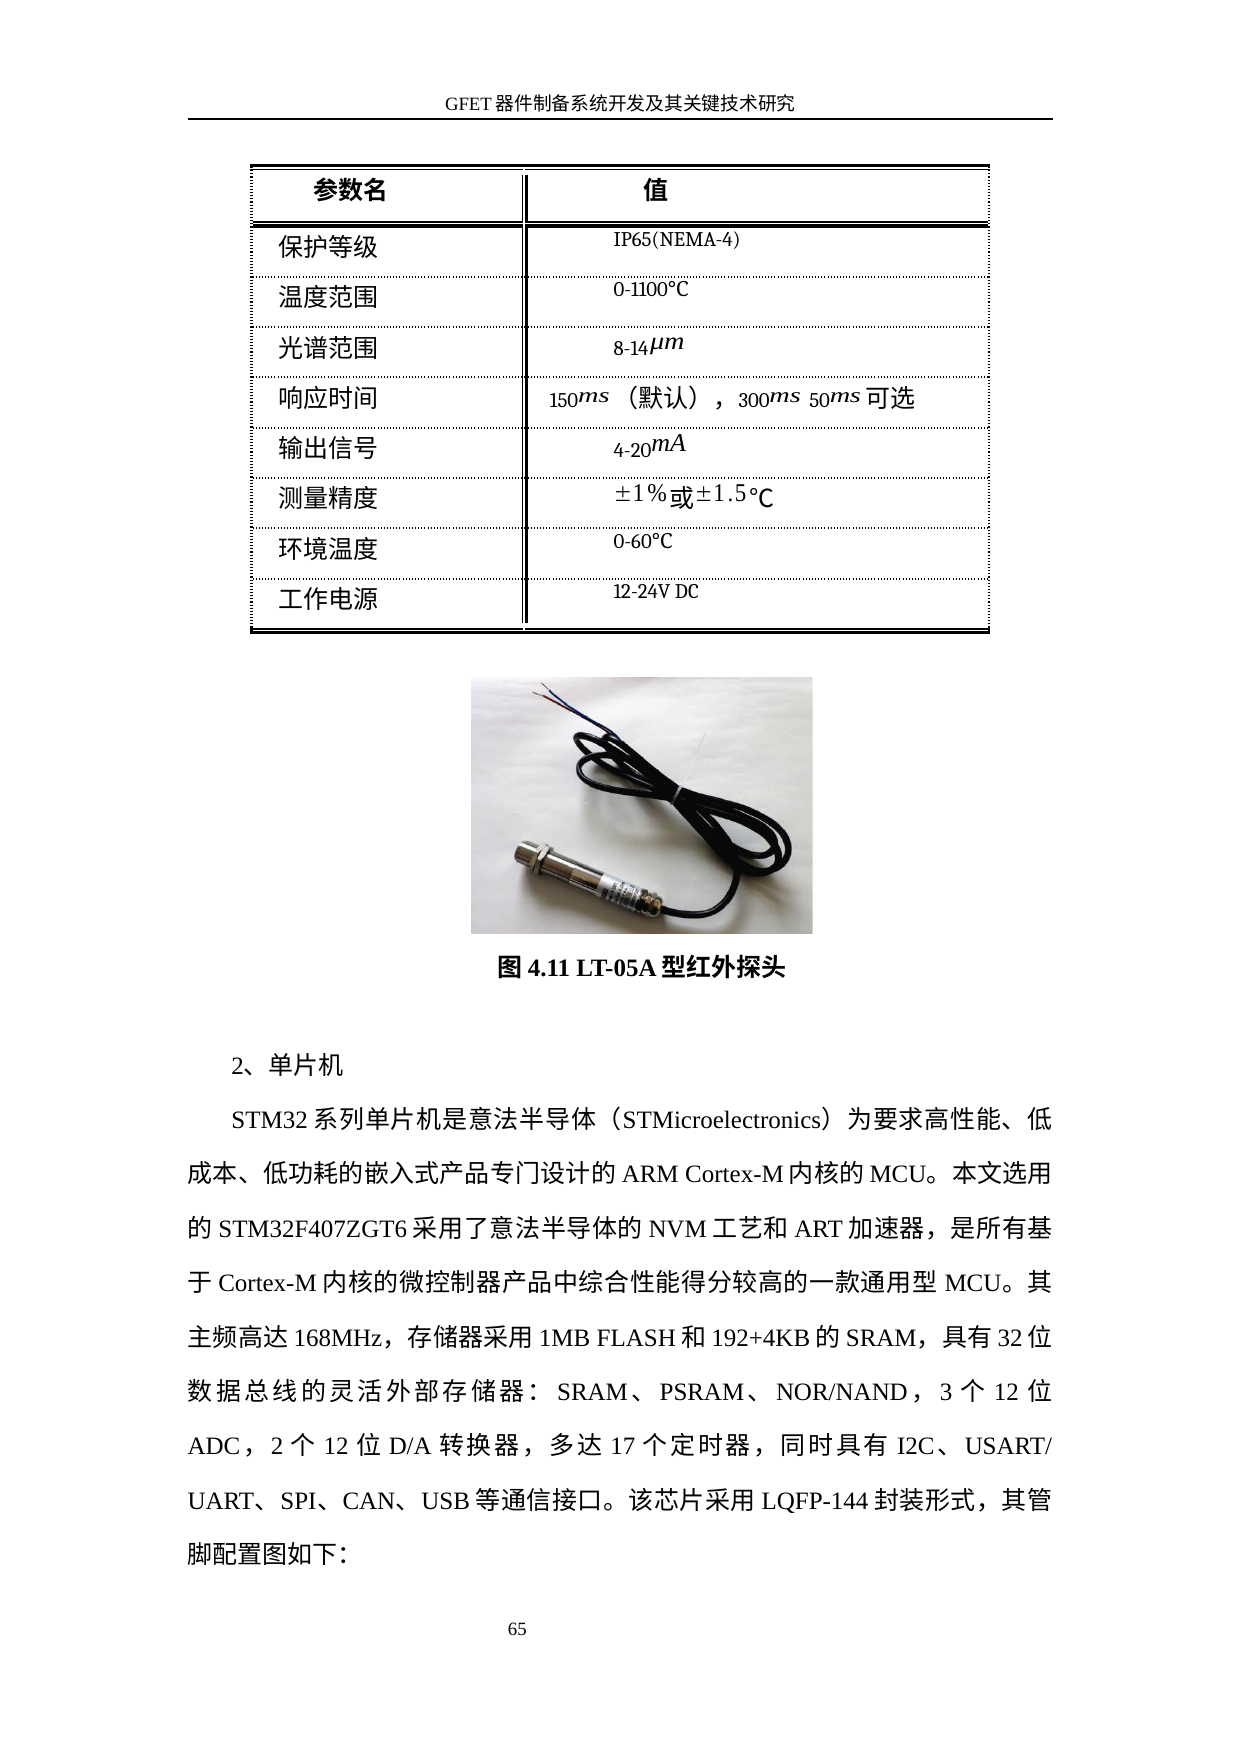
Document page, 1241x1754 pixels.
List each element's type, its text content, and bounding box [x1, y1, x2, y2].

table_cell 环境温度 [251, 527, 522, 577]
table_cell 0-60℃ [528, 527, 989, 577]
table_cell 4-20 [528, 427, 989, 477]
table_cell IP65(NEMA-4) [528, 228, 989, 276]
table_cell 保护等级 [251, 228, 522, 276]
text 图4.11 LT-05A型红外探头 [187, 948, 1053, 984]
table_cell 0-1100℃ [528, 276, 989, 326]
table_cell 温度范围 [251, 276, 522, 326]
table_cell 或℃ [528, 477, 989, 527]
table_header 参数名 [251, 167, 525, 221]
picture [471, 677, 813, 934]
table_cell 工作电源 [251, 578, 525, 628]
text 2、单片机 [231, 1045, 1053, 1081]
table_cell 150（默认），300 50可选 [528, 376, 989, 427]
table_cell 输出信号 [251, 427, 522, 477]
table_cell 测量精度 [251, 477, 522, 527]
table_cell 8-14 [528, 326, 989, 376]
table_header 值 [525, 170, 989, 221]
table_cell 光谱范围 [251, 326, 522, 376]
text STM32系列单片机是意法半导体（STMicroelectronics）为要求高性能、低成本、低功耗的嵌入式产品专门设计的ARM Cortex-M内核的MCU。本文选用的STM32F407ZGT6采用了意法半导体的NVM工艺和ART加速器，是所有基于Cortex-M内核的微控制器产品中综合性能得分较高的一款通用型MCU。其主频高达168MHz，存储器采用1MB FLASH和192+4KB的SRAM，具有32位数据总线的灵活外部存储器：SRAM、PSRAM、NOR/NAND，3个12位ADC，2个12位D/A转换器，多达17个定时器，同时具有I2C、USART/UART、SPI、CAN、USB等通信接口。该芯片采用LQFP-144封装形式，其管脚配置图如下： [187, 1099, 1053, 1571]
table_cell 响应时间 [251, 376, 522, 427]
table_cell 12-24V DC [525, 578, 989, 628]
